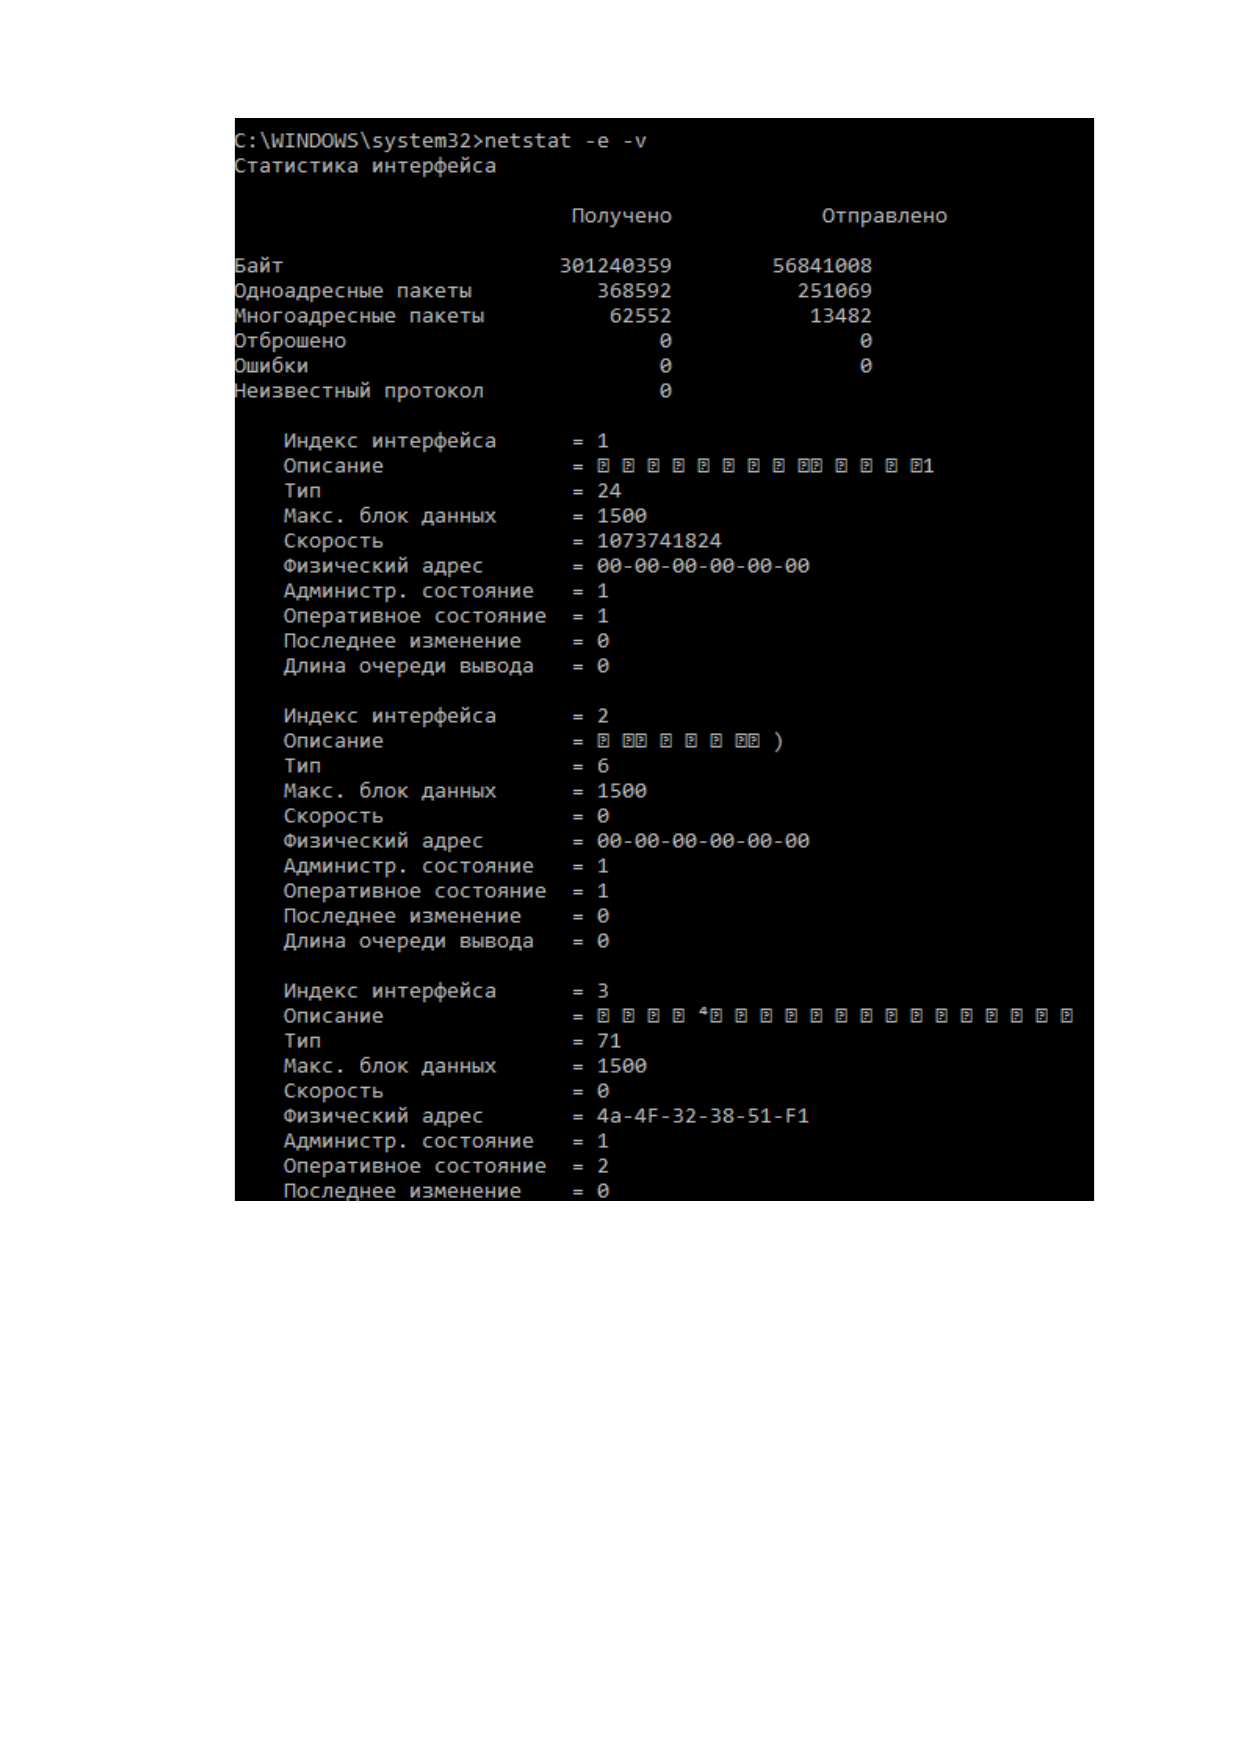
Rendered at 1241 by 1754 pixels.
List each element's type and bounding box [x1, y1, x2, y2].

picture [234, 118, 1095, 1201]
